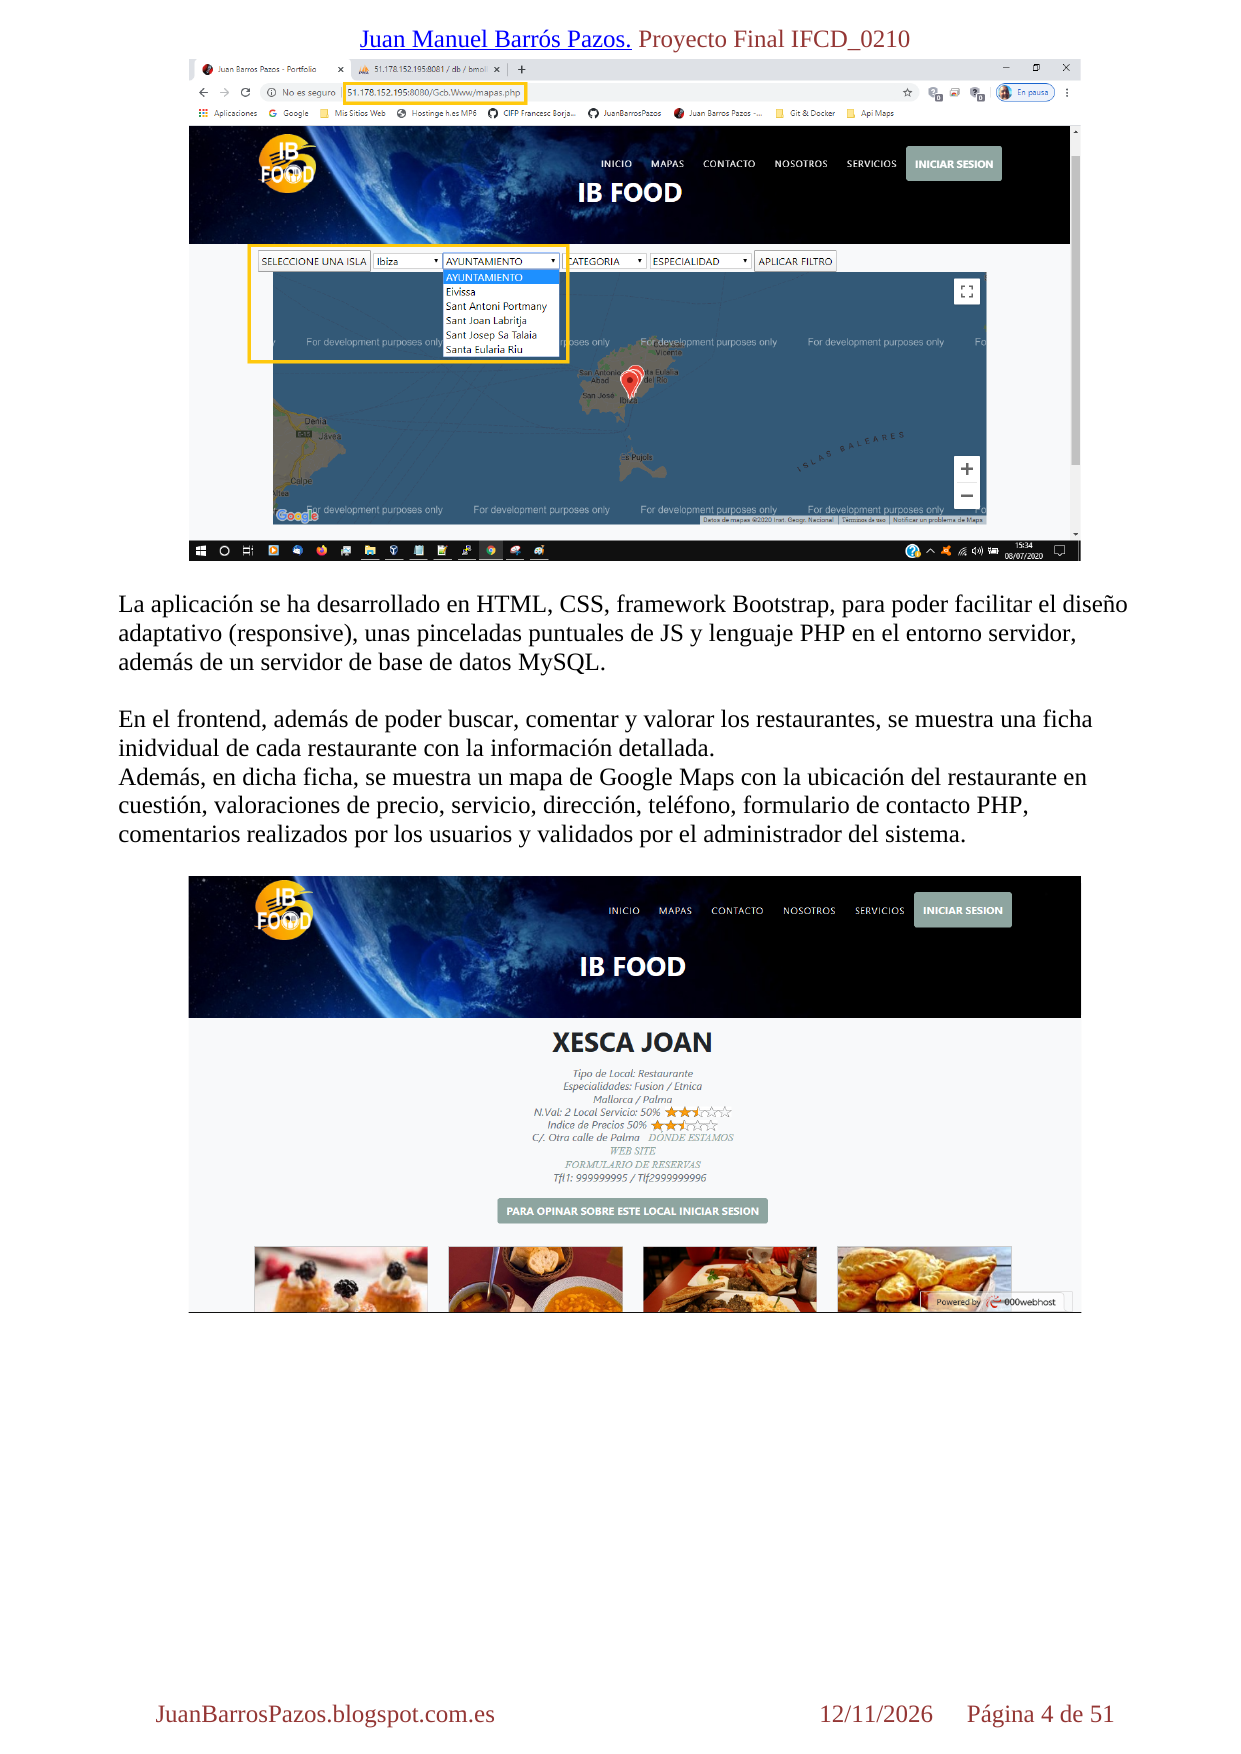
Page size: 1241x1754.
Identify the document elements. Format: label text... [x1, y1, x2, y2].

picture [189, 59, 1081, 561]
picture [188, 876, 1082, 1313]
text La aplicación se ha desarrollado en HTML, CSS, framework Bootstrap, para poder facilitar el diseño adaptativo (responsive), unas pinceladas puntuales de JS y lenguaje PHP en el entorno servidor, además de un servidor de base de datos MySQL. En el frontend, además de poder buscar, comentar y valorar los restaurantes, se muestra una ficha inidvidual de cada restaurante con la información detallada. Además, en dicha ficha, se muestra un mapa de Google Maps con la ubicación del restaurante en cuestión, valoraciones de precio, servicio, dirección, teléfono, formulario de contacto PHP, comentarios realizados por los usuarios y validados por el administrador del sistema. [118, 560, 1152, 877]
